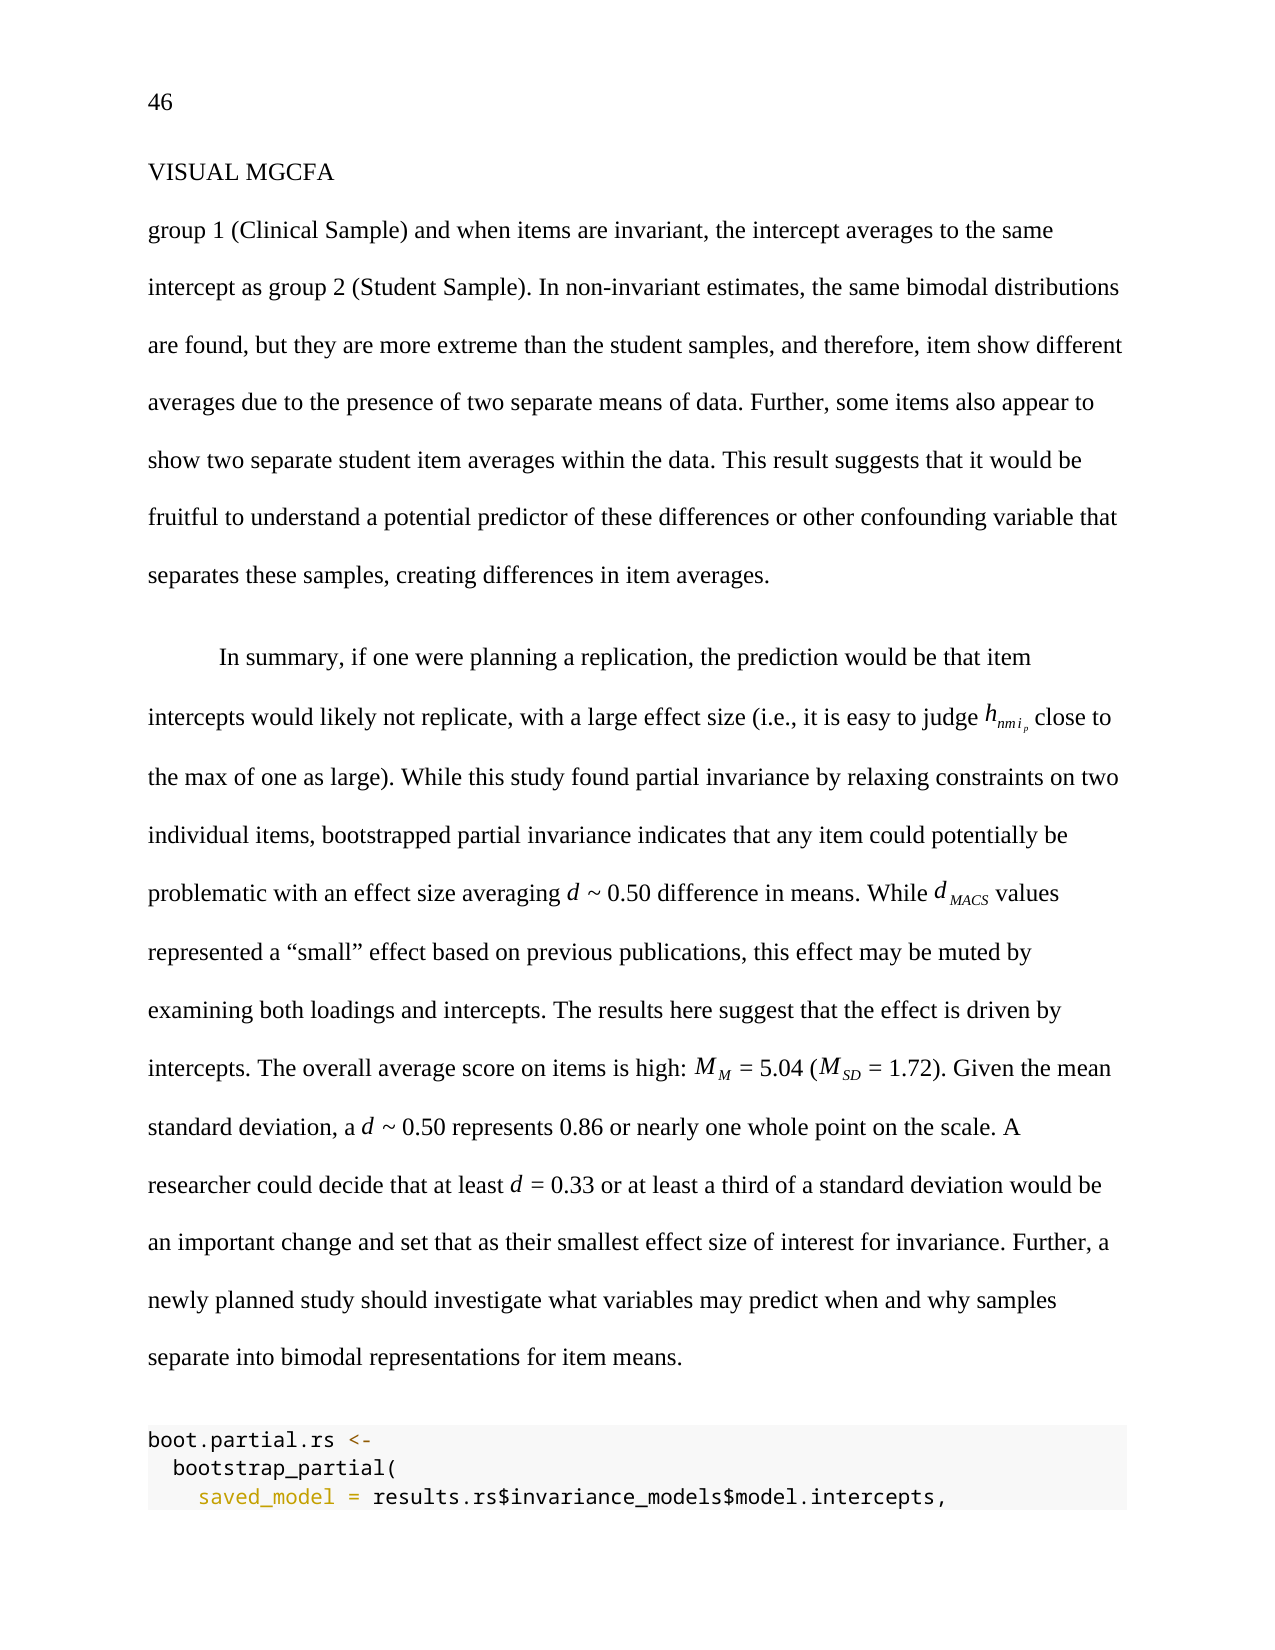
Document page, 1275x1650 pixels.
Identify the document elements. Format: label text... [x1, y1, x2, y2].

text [148, 215, 1127, 589]
text In summary, if one were planning a replication, the prediction would be that item intercepts would likely not replicate, with a large effect size (i.e., it is easy to judge close to the max of one as large). While this study found partial invariance by relaxing constraints on two individual items, bootstrapped partial invariance indicates that any item could potentially be problematic with an effect size averaging ~ 0.50 difference in means. While values represented a “small” effect based on previous publications, this effect may be muted by examining both loadings and intercepts. The results here suggest that the effect is driven by intercepts. The overall average score on items is high: = 5.04 ( = 1.72). Given the mean standard deviation, a ~ 0.50 represents 0.86 or nearly one whole point on the scale. A researcher could decide that at least = 0.33 or at least a third of a standard deviation would be an important change and set that as their smallest effect size of interest for invariance. Further, a newly planned study should investigate what variables may predict when and why samples separate into bimodal representations for item means. [148, 642, 1127, 1371]
